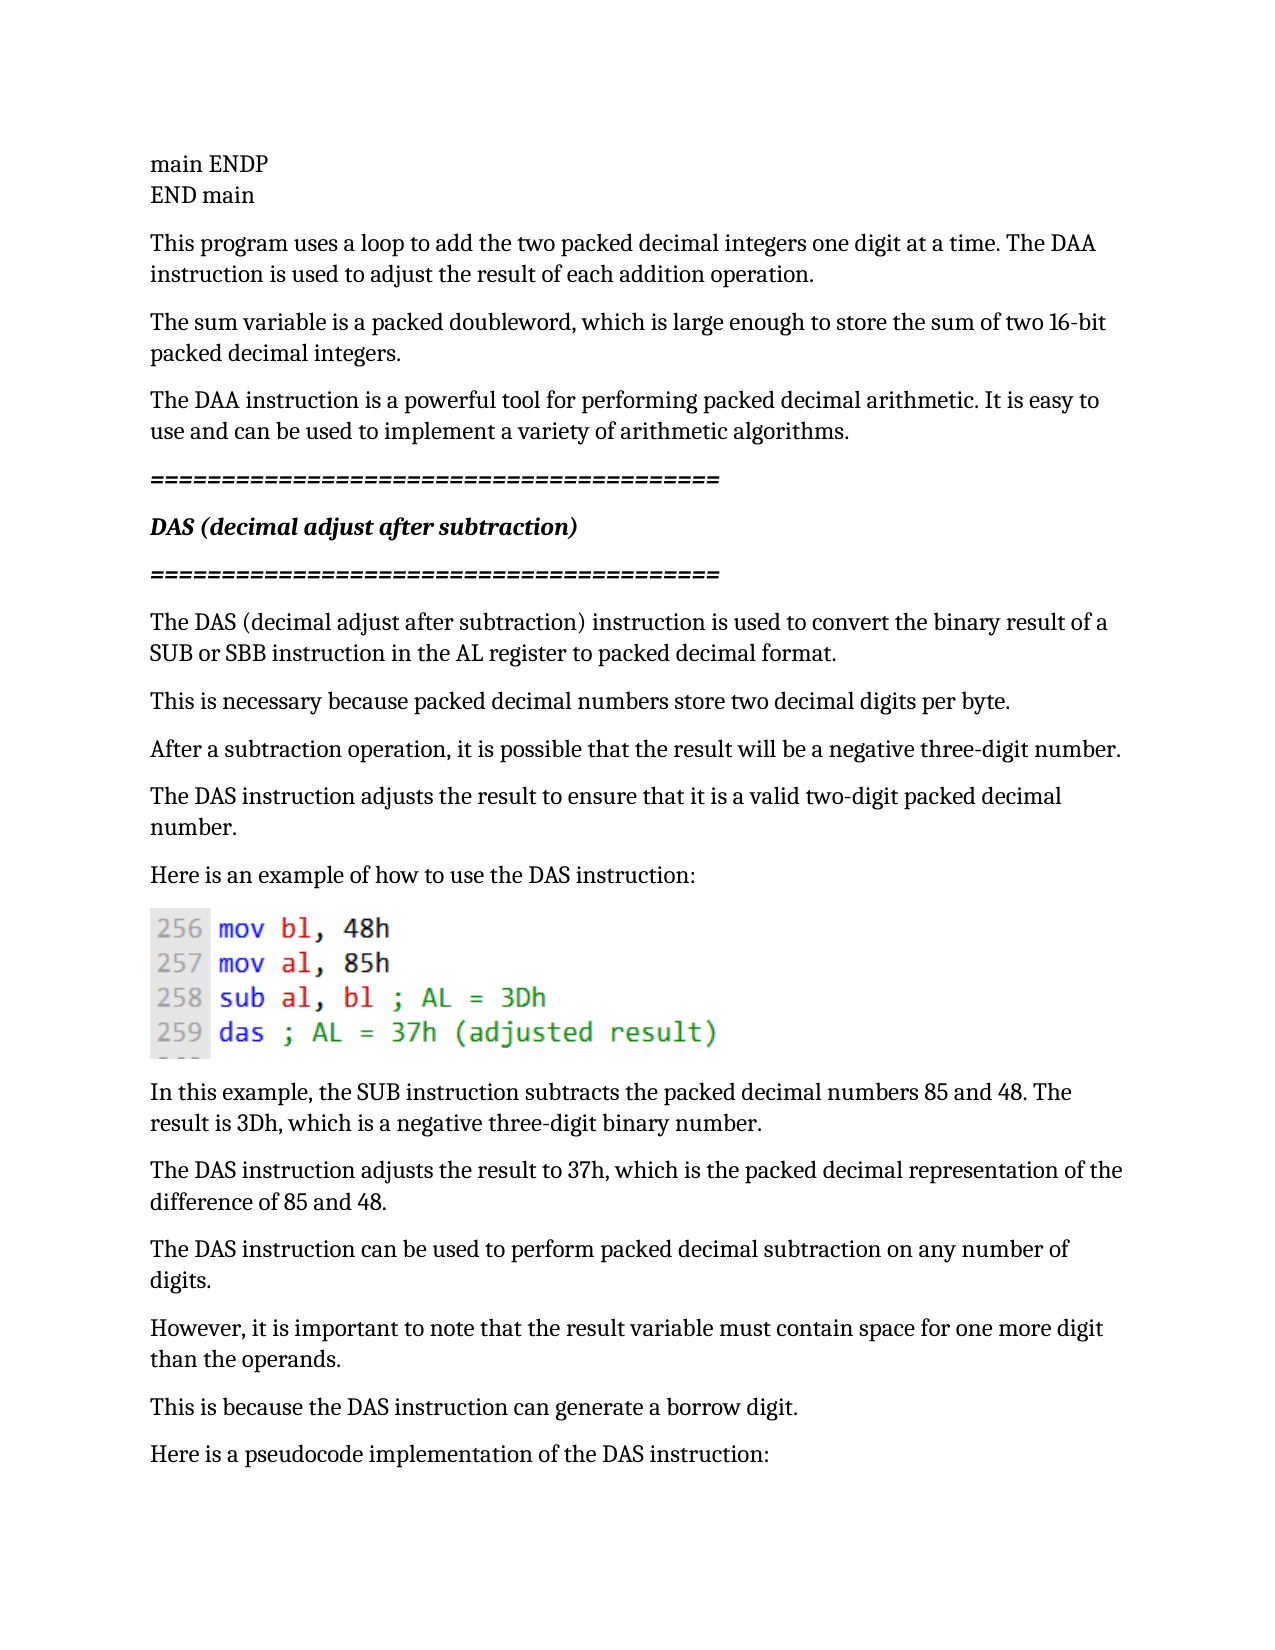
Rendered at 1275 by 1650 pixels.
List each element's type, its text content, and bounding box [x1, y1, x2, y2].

text The DAA instruction is a powerful tool for performing packed decimal arithmetic. It is easy to use and can be used to implement a variety of arithmetic algorithms. [150, 386, 1125, 446]
picture [150, 908, 769, 1059]
text The DAS (decimal adjust after subtraction) instruction is used to convert the binary result of a SUB or SBB instruction in the AL register to packed decimal format. [150, 608, 1125, 668]
text ======================================== [150, 465, 1125, 494]
text Here is an example of how to use the DAS instruction: [150, 861, 1125, 890]
text This is because the DAS instruction can generate a borrow digit. [150, 1393, 1125, 1421]
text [150, 150, 1125, 210]
text The sum variable is a packed doubleword, which is large enough to store the sum of two 16-bit packed decimal integers. [150, 307, 1125, 367]
text The DAS instruction adjusts the result to 37h, which is the packed decimal representation of the difference of 85 and 48. [150, 1156, 1125, 1216]
text Here is a pseudocode implementation of the DAS instruction: [150, 1440, 1125, 1469]
text After a subtraction operation, it is possible that the result will be a negative three-digit number. [150, 734, 1125, 763]
text DAS (decimal adjust after subtraction) [150, 513, 1125, 541]
text The DAS instruction can be used to perform packed decimal subtraction on any number of digits. [150, 1235, 1125, 1295]
text The DAS instruction adjusts the result to ensure that it is a valid two-digit packed decimal number. [150, 782, 1125, 842]
text This program uses a loop to add the two packed decimal integers one digit at a time. The DAA instruction is used to adjust the result of each addition operation. [150, 229, 1125, 288]
text However, it is important to note that the result variable must contain space for one more digit than the operands. [150, 1314, 1125, 1374]
text This is necessary because packed decimal numbers store two decimal digits per byte. [150, 687, 1125, 716]
text In this example, the SUB instruction subtracts the packed decimal numbers 85 and 48. The result is 3Dh, which is a negative three-digit binary number. [150, 1078, 1125, 1137]
text ======================================== [150, 560, 1125, 589]
